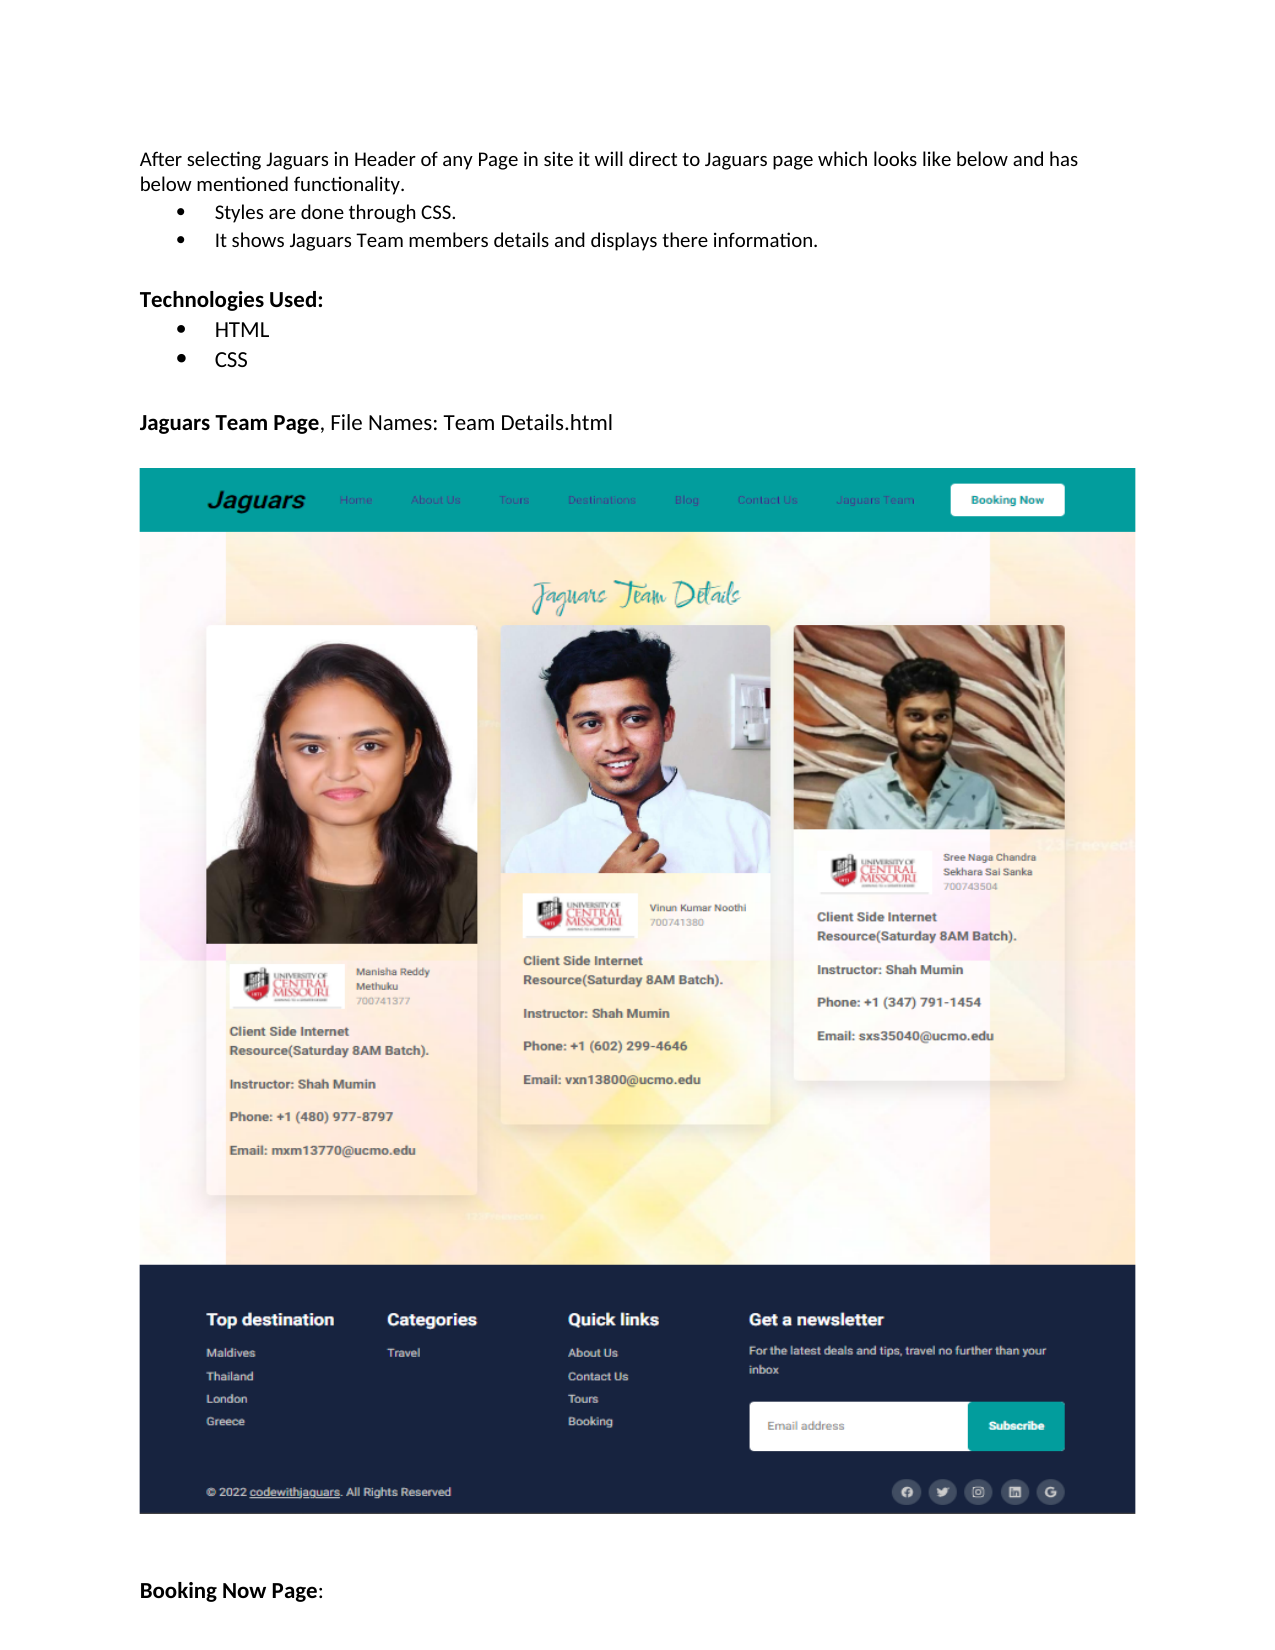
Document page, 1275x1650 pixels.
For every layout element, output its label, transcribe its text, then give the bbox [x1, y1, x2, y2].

text Technologies Used: [139, 285, 1135, 313]
list HTML [177, 315, 1135, 343]
text Jaguars Team Page, File Names: Team Details.html [139, 408, 1135, 436]
picture [139, 468, 1136, 1514]
text After selecting Jaguars in Header of any Page in site it will direct to Jaguars page which looks like below and has below mentioned functionality. [139, 146, 1135, 197]
list It shows Jaguars Team members details and displays there information. [177, 227, 1135, 252]
list CSS [177, 346, 1135, 373]
list Styles are done through CSS. [177, 199, 1135, 224]
text Booking Now Page: [139, 1577, 1135, 1605]
